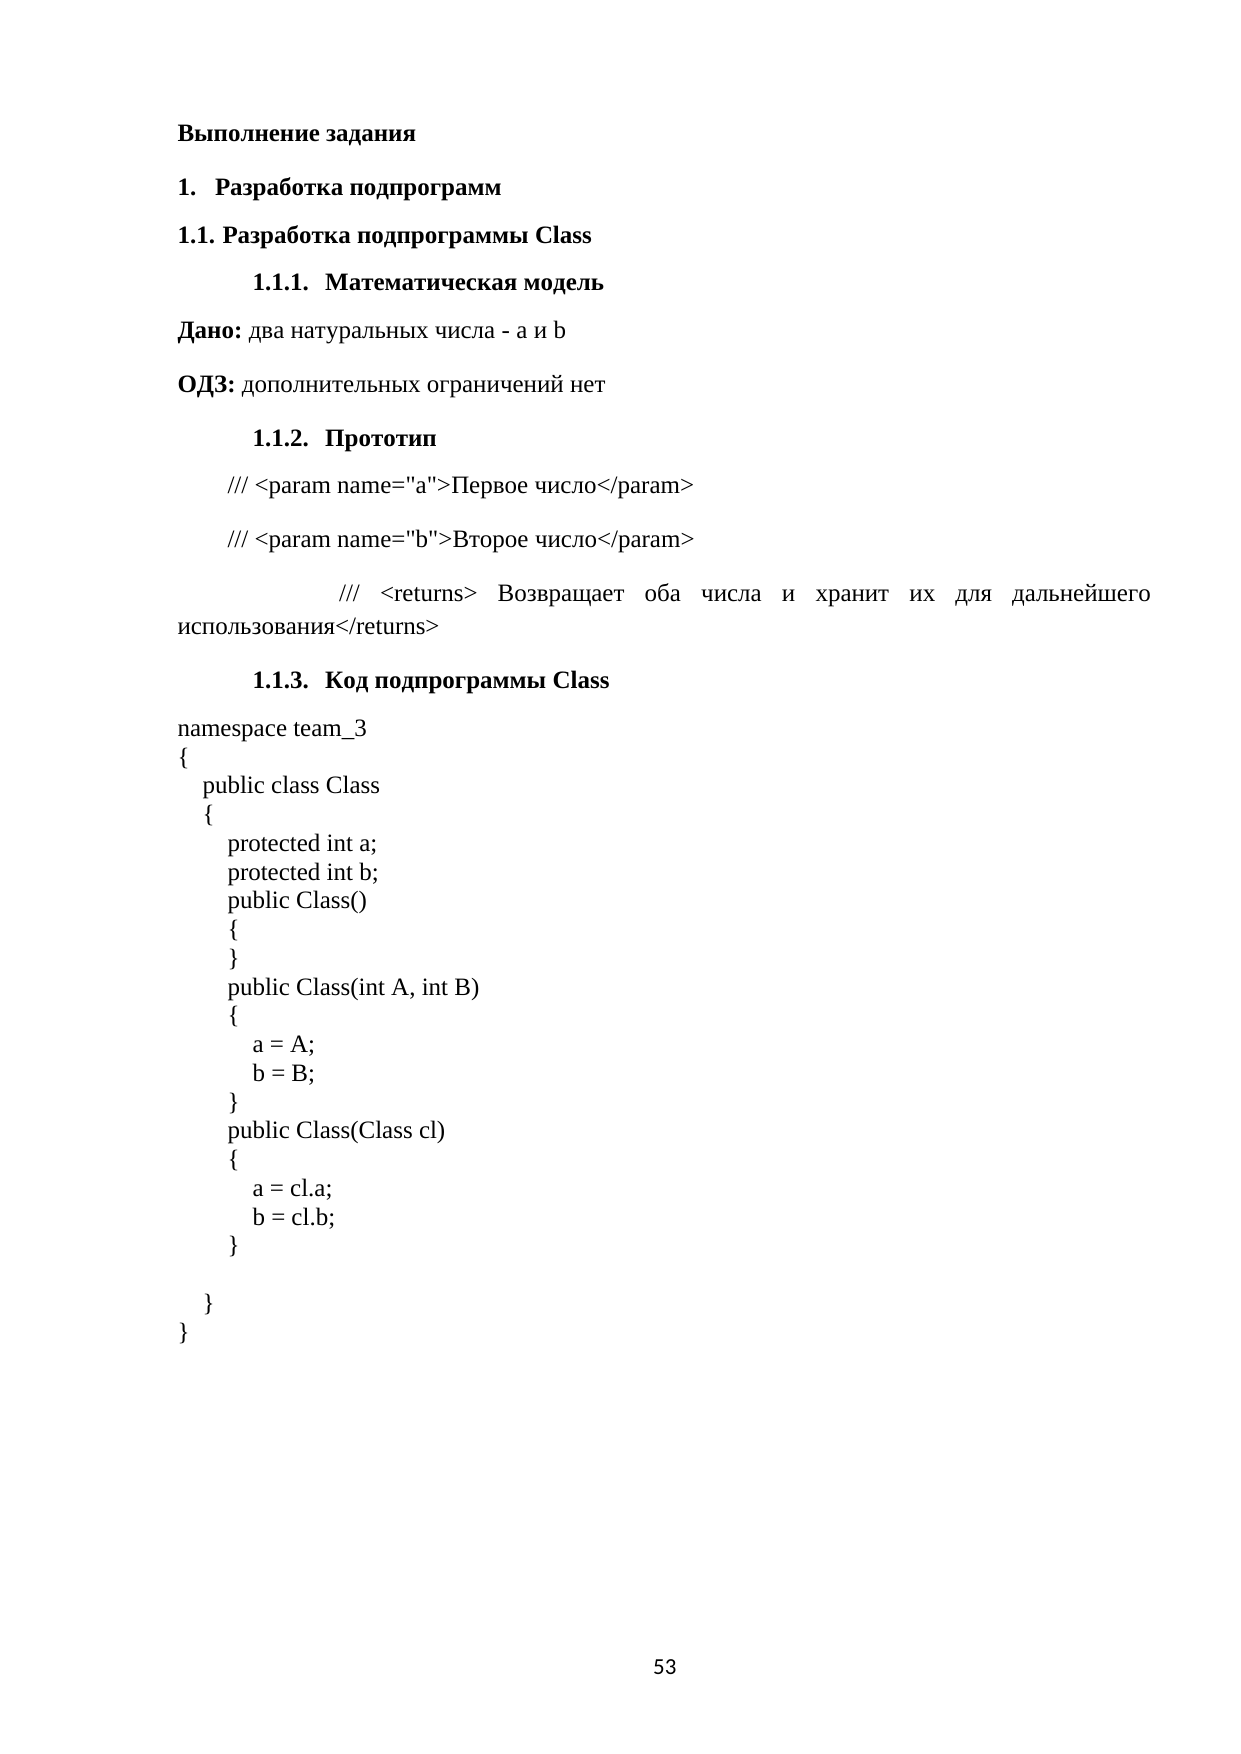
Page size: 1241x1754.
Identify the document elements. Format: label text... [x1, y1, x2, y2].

text public class Class [177, 770, 1152, 799]
text /// <param name="a">Первое число</param> [177, 471, 1152, 499]
text namespace team_3 [177, 713, 1152, 742]
text /// <param name="b">Второе число</param> [177, 524, 1152, 553]
text { [177, 1144, 1152, 1173]
list Прототип [252, 423, 1152, 452]
list Математическая модель [252, 267, 1152, 296]
text Выполнение задания [177, 118, 1152, 147]
text } [177, 1317, 1152, 1345]
list Код подпрограммы Class [252, 665, 1152, 694]
text { [177, 1000, 1152, 1029]
text b = B; [177, 1058, 1152, 1087]
text Дано: два натуральных числа - a и b [177, 315, 1152, 344]
text } [177, 1288, 1152, 1317]
list Разработка подпрограмм [177, 172, 1152, 201]
text a = cl.a; [177, 1173, 1152, 1202]
text public Class(Class cl) [177, 1115, 1152, 1144]
list Разработка подпрограммы Class [177, 220, 1152, 248]
text { [177, 742, 1152, 770]
text b = cl.b; [177, 1202, 1152, 1230]
text protected int a; [177, 828, 1152, 857]
text public Class(int A, int B) [177, 972, 1152, 1000]
text } [177, 1087, 1152, 1115]
text ОДЗ: дополнительных ограничений нет [177, 369, 1152, 398]
text protected int b; [177, 857, 1152, 885]
text } [177, 1230, 1152, 1259]
text } [177, 943, 1152, 972]
text a = A; [177, 1029, 1152, 1058]
text public Class() [177, 885, 1152, 914]
text { [177, 914, 1152, 943]
text /// <returns> Возвращает оба числа и хранит их для дальнейшего использования</returns> [177, 578, 1152, 640]
text { [177, 799, 1152, 828]
